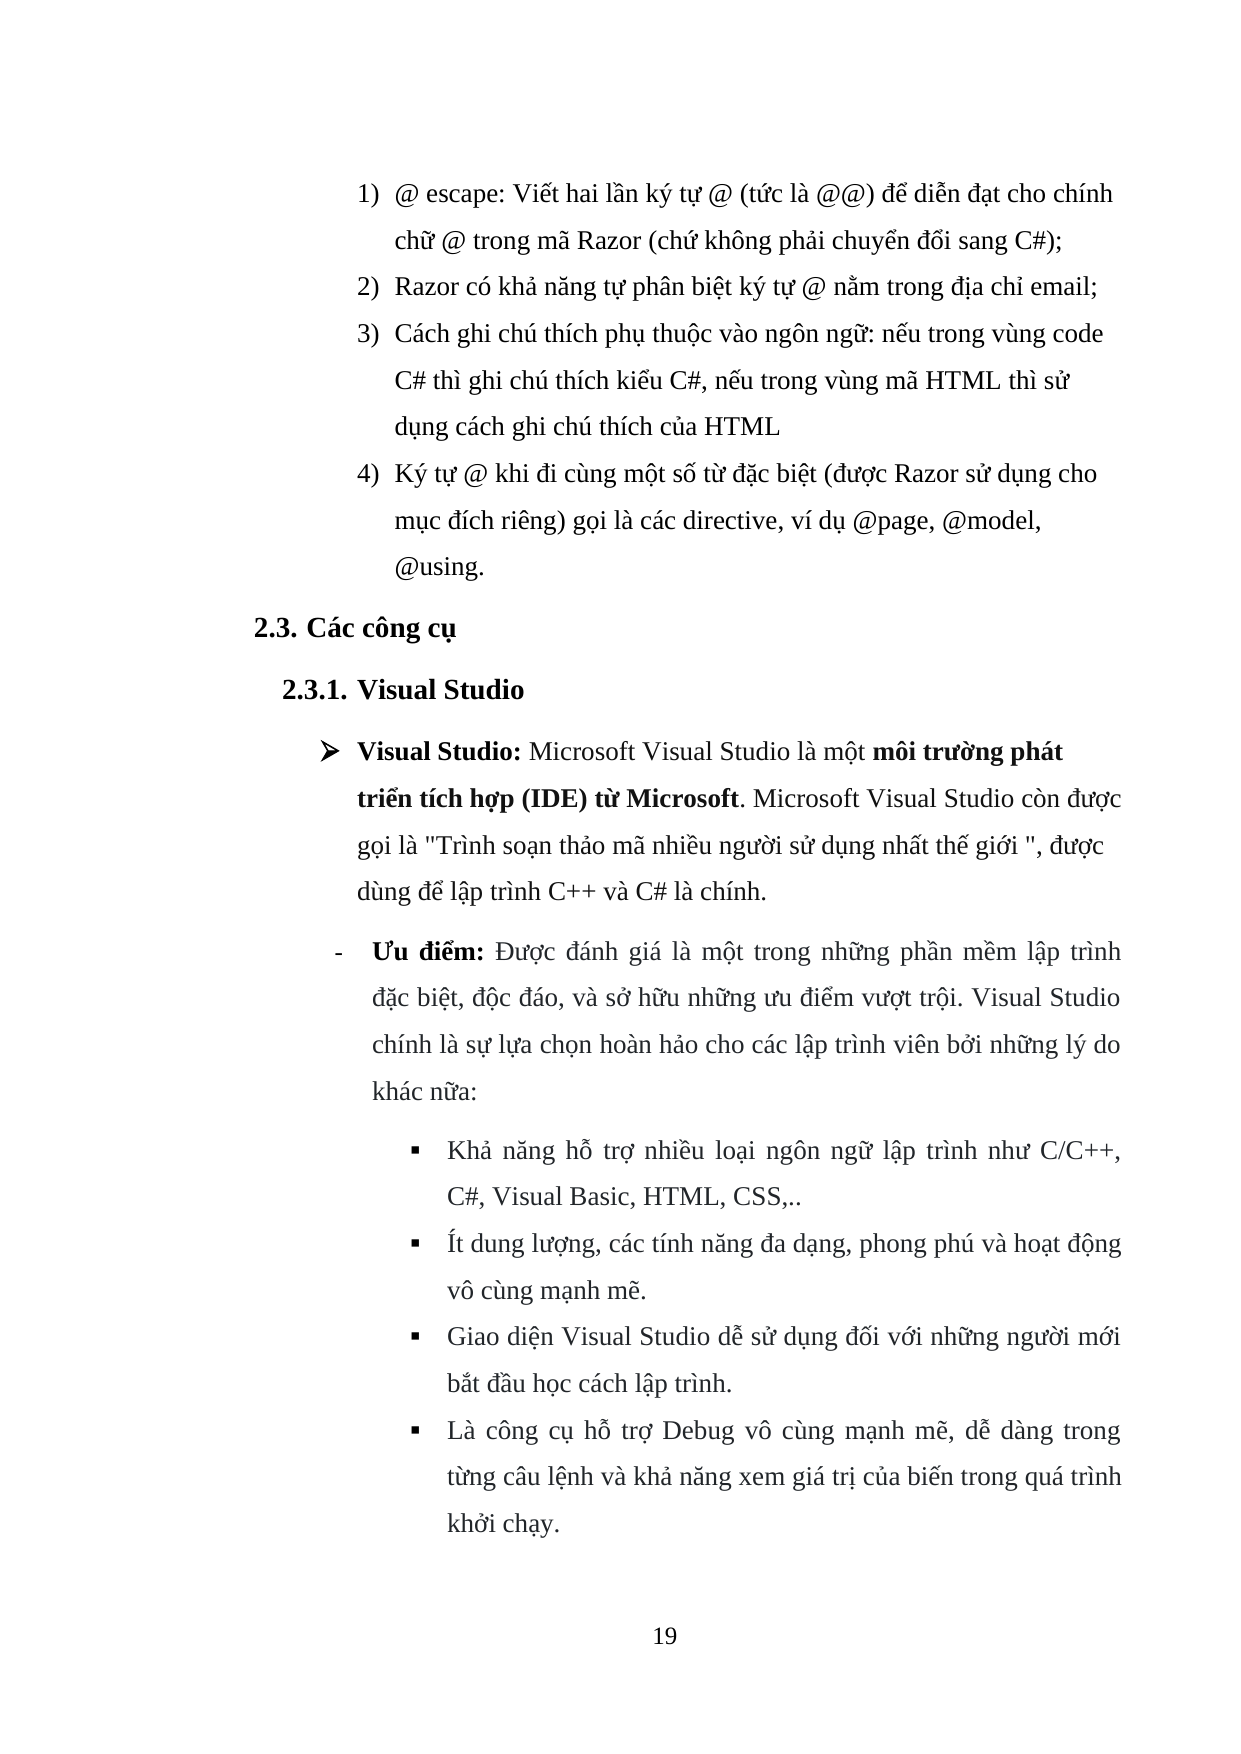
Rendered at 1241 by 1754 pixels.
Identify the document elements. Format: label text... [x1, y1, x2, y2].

list Cách ghi chú thích phụ thuộc vào ngôn ngữ: nếu trong vùng code C# thì ghi chú thích kiểu C#, nếu trong vùng mã HTML thì sử dụng cách ghi chú thích của HTML [357, 317, 1122, 442]
list Ký tự @ khi đi cùng một số từ đặc biệt (được Razor sử dụng cho mục đích riêng) gọi là các directive, ví dụ @page, @model, @using. [357, 457, 1122, 582]
list Là công cụ hỗ trợ Debug vô cùng mạnh mẽ, dễ dàng trong từng câu lệnh và khả năng xem giá trị của biến trong quá trình khởi chạy. [409, 1414, 1122, 1538]
list Ưu điểm: Được đánh giá là một trong những phần mềm lập trình đặc biệt, độc đáo, và sở hữu những ưu điểm vượt trội. Visual Studio chính là sự lựa chọn hoàn hảo cho các lập trình viên bởi những lý do khác nữa: [334, 934, 1122, 1106]
list @ escape: Viết hai lần ký tự @ (tức là @@) để diễn đạt cho chính chữ @ trong mã Razor (chứ không phải chuyển đổi sang C#); [357, 177, 1122, 255]
list Visual Studio [282, 672, 1122, 706]
list Razor có khả năng tự phân biệt ký tự @ nằm trong địa chỉ email; [357, 271, 1122, 302]
list Ít dung lượng, các tính năng đa dạng, phong phú và hoạt động vô cùng mạnh mẽ. [409, 1227, 1122, 1305]
list Visual Studio: Microsoft Visual Studio là một môi trường phát triển tích hợp (IDE) từ Microsoft. Microsoft Visual Studio còn được gọi là "Trình soạn thảo mã nhiều người sử dụng nhất thế giới ", được dùng để lập trình C++ và C# là chính. [319, 735, 1122, 907]
list Các công cụ [254, 610, 1122, 643]
list Khả năng hỗ trợ nhiều loại ngôn ngữ lập trình như C/C++, C#, Visual Basic, HTML, CSS,.. [409, 1134, 1122, 1212]
list Giao diện Visual Studio dễ sử dụng đối với những người mới bắt đầu học cách lập trình. [409, 1320, 1122, 1398]
